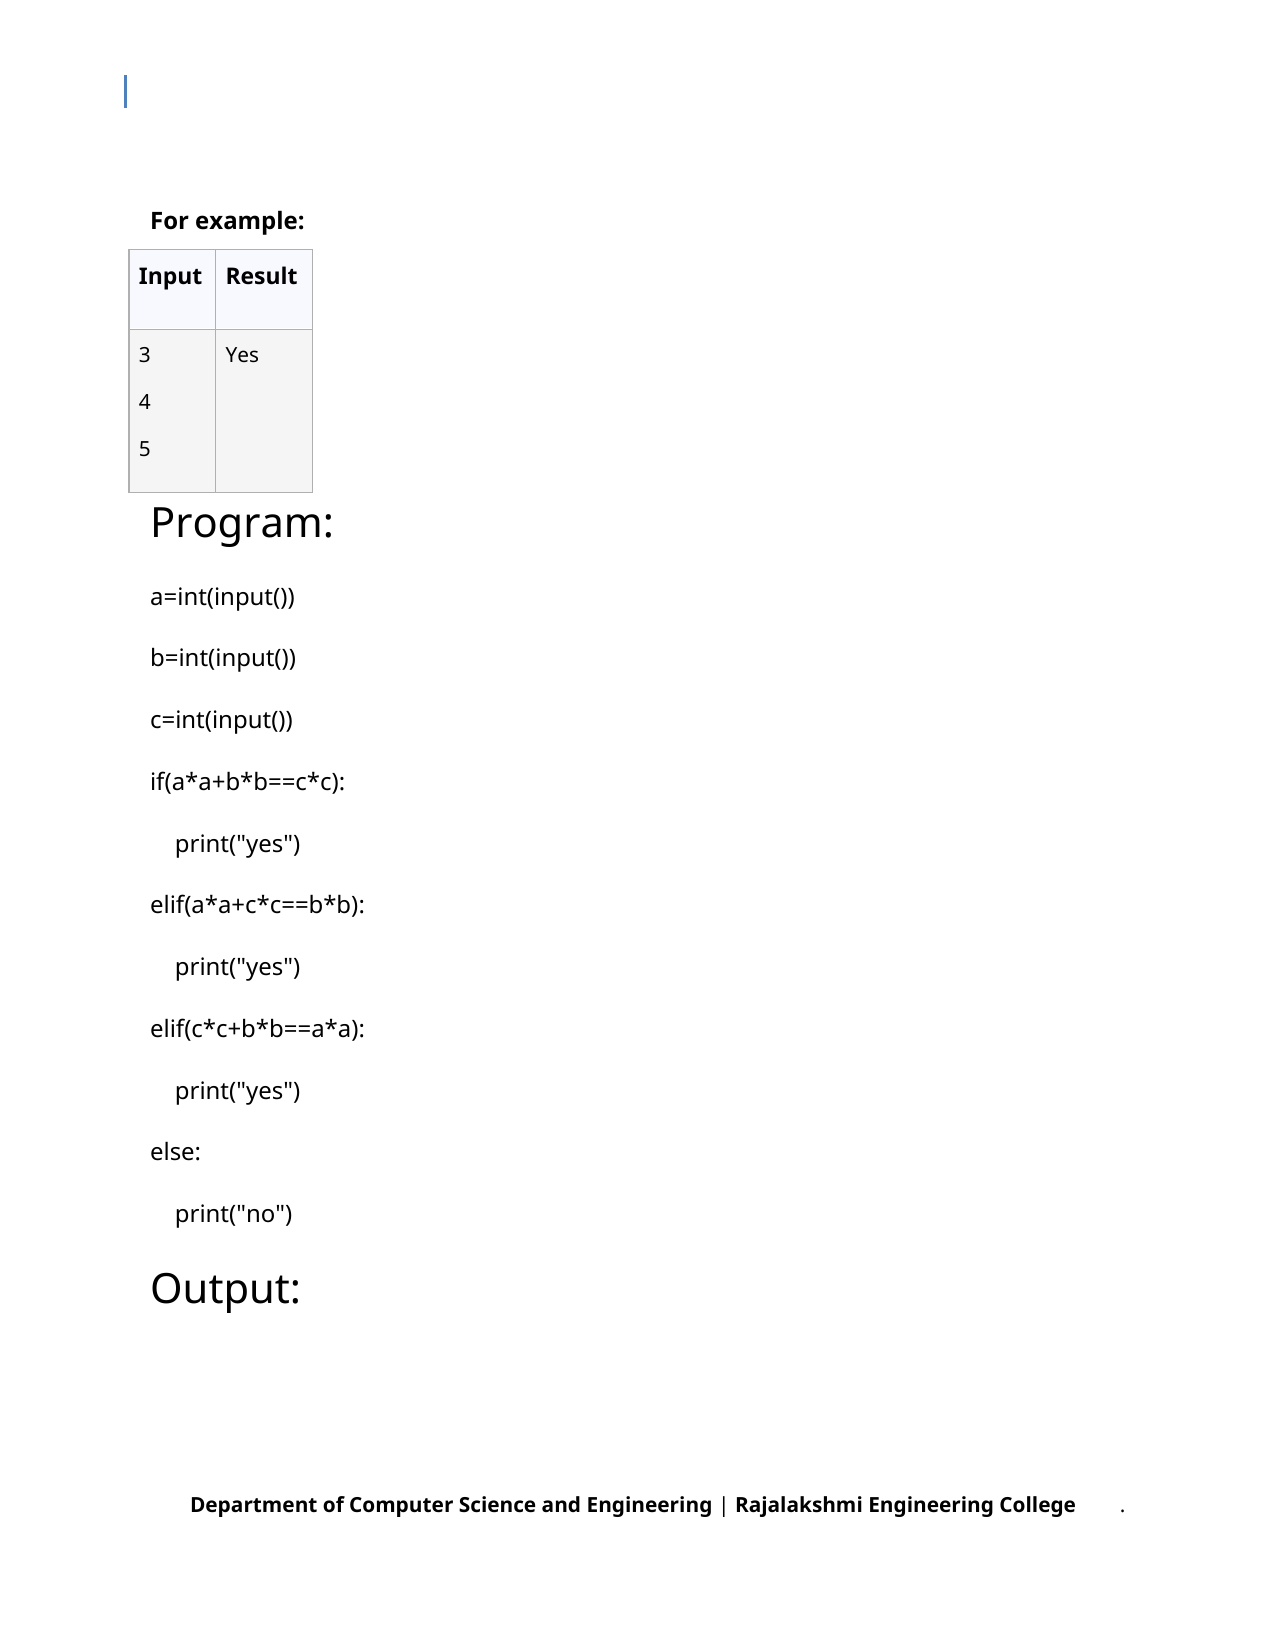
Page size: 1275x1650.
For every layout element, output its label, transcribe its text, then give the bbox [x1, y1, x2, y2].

text print("yes") [150, 826, 1125, 859]
text if(a*a+b*b==c*c): [150, 764, 1125, 797]
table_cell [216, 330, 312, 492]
text print("yes") [150, 1073, 1125, 1106]
text elif(c*c+b*b==a*a): [150, 1012, 1125, 1044]
text a=int(input()) [150, 579, 1125, 612]
text Program: [150, 493, 1125, 550]
text c=int(input()) [150, 703, 1125, 735]
text b=int(input()) [150, 641, 1125, 674]
text Output: [150, 1259, 1125, 1316]
text elif(a*a+c*c==b*b): [150, 888, 1125, 921]
text print("yes") [150, 950, 1125, 982]
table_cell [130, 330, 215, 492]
text else: [150, 1135, 1125, 1168]
text For example: [150, 203, 1125, 236]
text print("no") [150, 1197, 1125, 1229]
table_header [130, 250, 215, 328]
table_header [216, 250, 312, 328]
